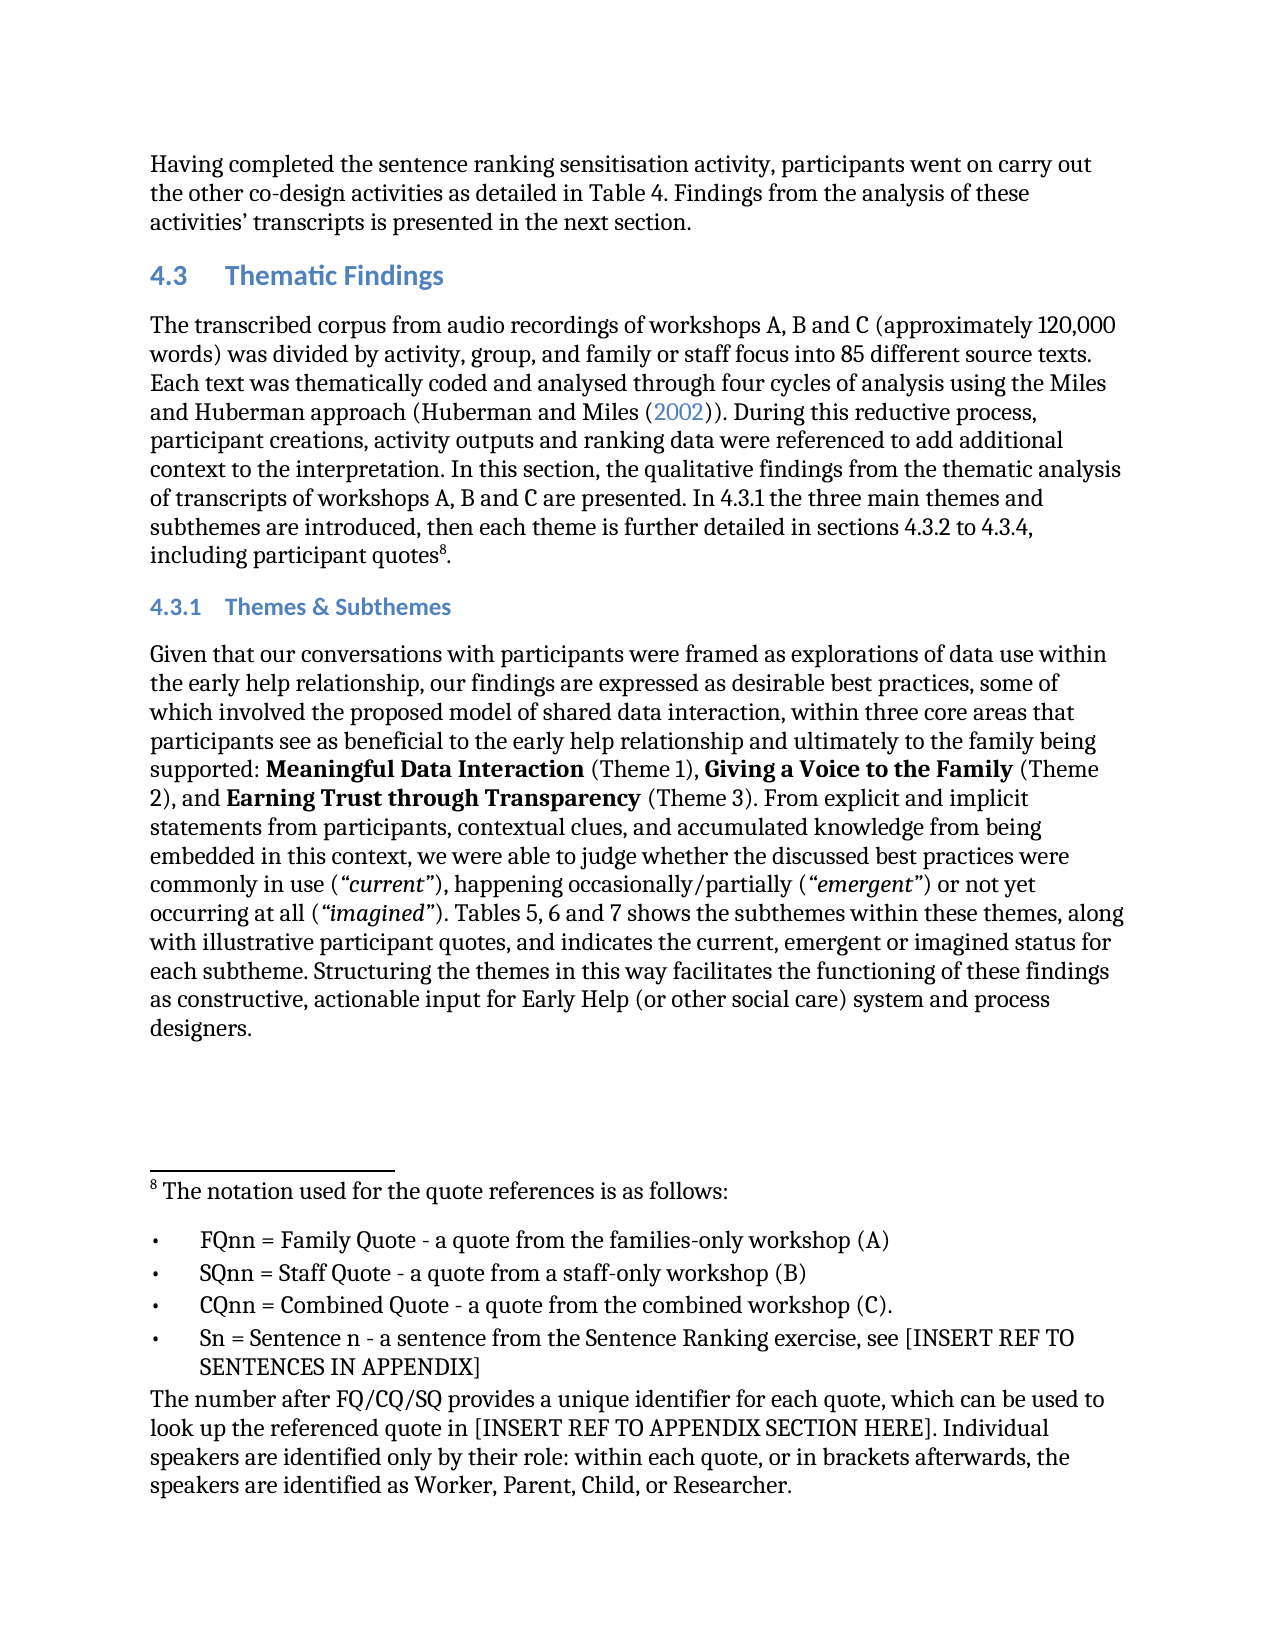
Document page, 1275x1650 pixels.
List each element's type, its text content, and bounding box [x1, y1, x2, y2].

subtitle 4.3.1 Themes & Subthemes [150, 591, 1125, 622]
subtitle 4.3 Thematic Findings [150, 257, 1125, 293]
text Given that our conversations with participants were framed as explorations of data use within the early help relationship, our findings are expressed as desirable best practices, some of which involved the proposed model of shared data interaction, within three core areas that participants see as beneficial to the early help relationship and ultimately to the family being supported: Meaningful Data Interaction (Theme 1), Giving a Voice to the Family (Theme 2), and Earning Trust through Transparency (Theme 3). From explicit and implicit statements from participants, contextual clues, and accumulated knowledge from being embedded in this context, we were able to judge whether the discussed best practices were commonly in use (“current”), happening occasionally/partially (“emergent”) or not yet occurring at all (“imagined”). Tables 5, 6 and 7 shows the subthemes within these themes, along with illustrative participant quotes, and indicates the current, emergent or imagined status for each subtheme. Structuring the themes in this way facilitates the functioning of these findings as constructive, actionable input for Early Help (or other social care) system and process designers. [150, 640, 1125, 1043]
text Having completed the sentence ranking sensitisation activity, participants went on carry out the other co-design activities as detailed in Table 4. Findings from the analysis of these activities’ transcripts is presented in the next section. [150, 150, 1125, 236]
text The transcribed corpus from audio recordings of workshops A, B and C (approximately 120,000 words) was divided by activity, group, and family or staff focus into 85 different source texts. Each text was thematically coded and analysed through four cycles of analysis using the Miles and Huberman approach (Huberman and Miles (2002)). During this reductive process, participant creations, activity outputs and ranking data were referenced to add additional context to the interpretation. In this section, the qualitative findings from the thematic analysis of transcripts of workshops A, B and C are presented. In 4.3.1 the three main themes and subthemes are introduced, then each theme is further detailed in sections 4.3.2 to 4.3.4, including participant quotes. [150, 311, 1125, 570]
